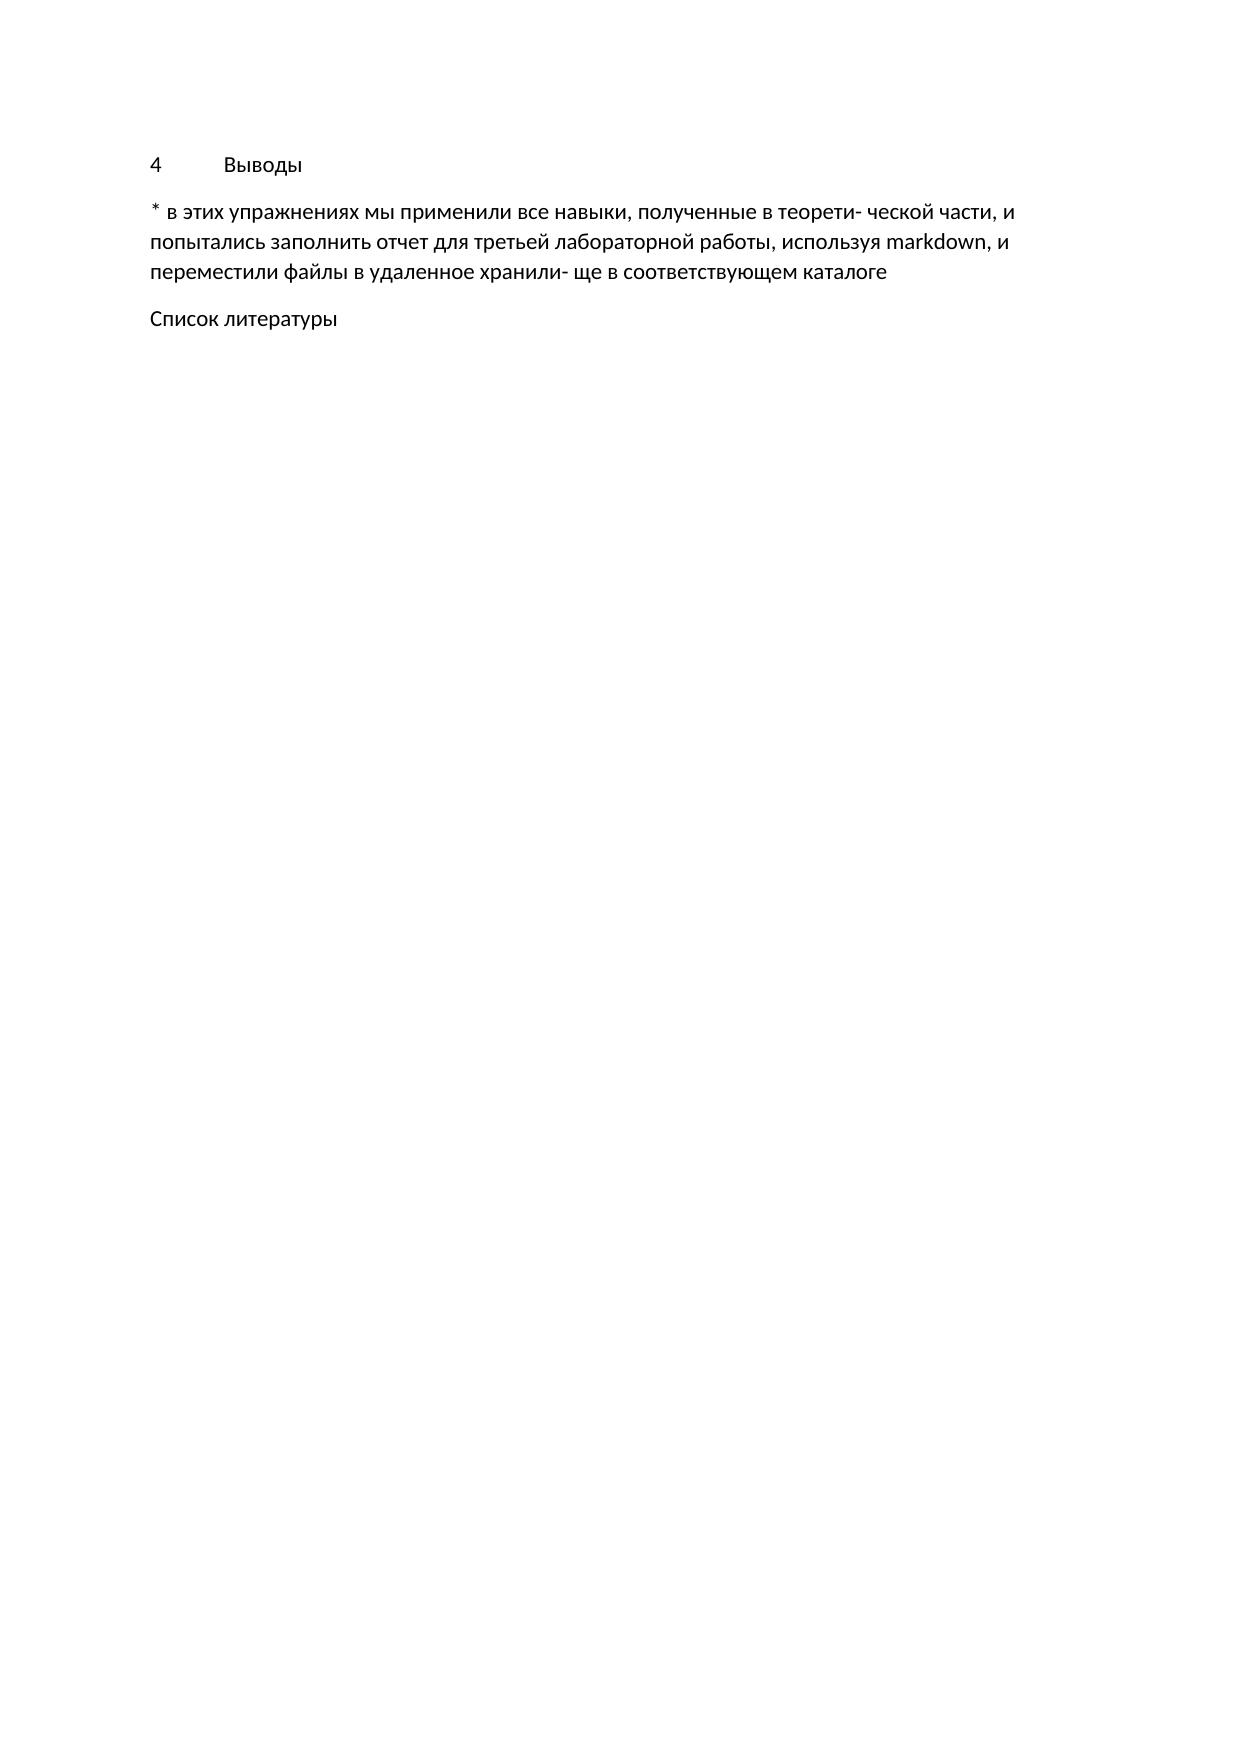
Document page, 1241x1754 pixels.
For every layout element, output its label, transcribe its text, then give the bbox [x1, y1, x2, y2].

text Список литературы [150, 304, 1090, 332]
text * в этих упражнениях мы применили все навыки, полученные в теорети- ческой части, и попытались заполнить отчет для третьей лабораторной работы, используя markdown, и переместили файлы в удаленное хранили- ще в соответствующем каталоге [150, 197, 1090, 285]
text 4 Выводы [150, 150, 1090, 178]
